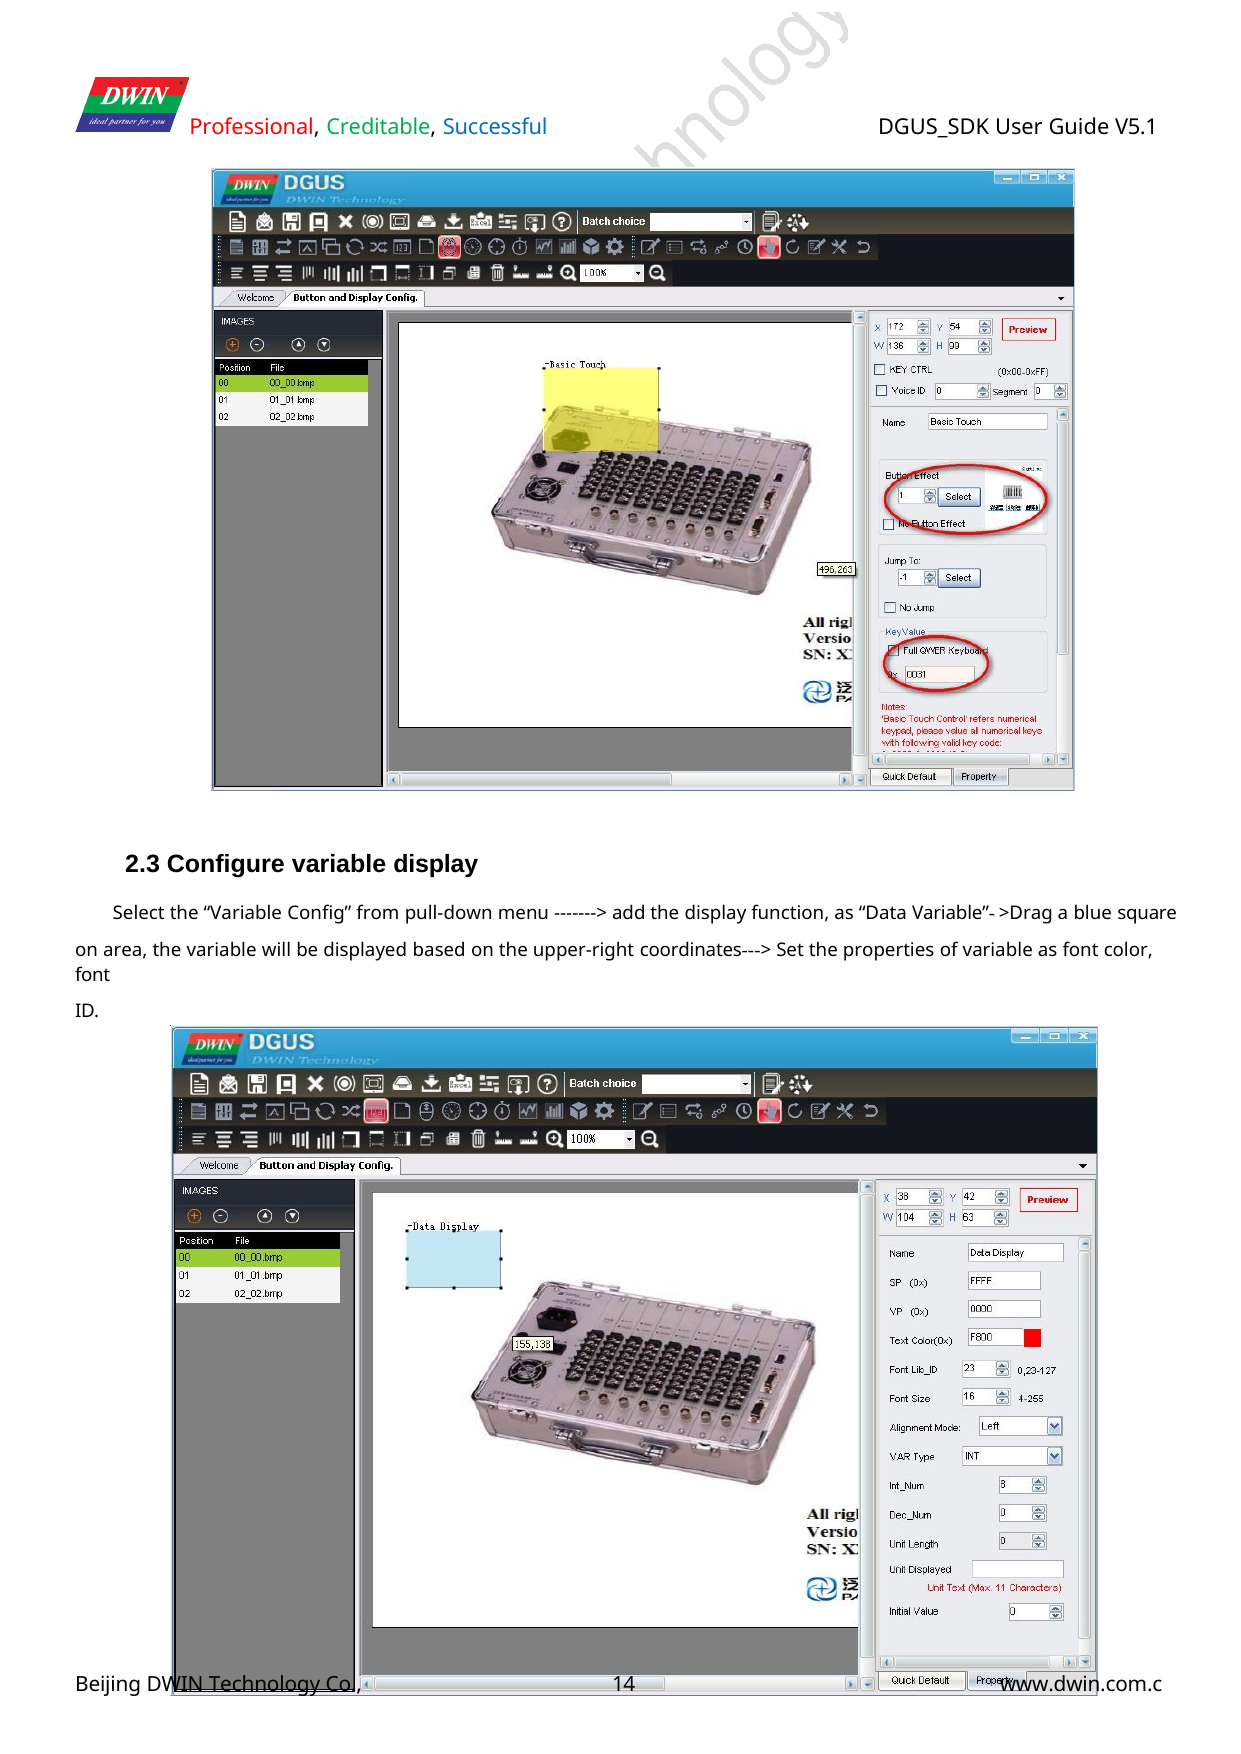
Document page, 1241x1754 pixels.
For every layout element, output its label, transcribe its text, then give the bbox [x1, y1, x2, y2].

picture [211, 141, 1075, 791]
text Professional, Creditable, Successful DGUS_SDK User Guide V5.1 [189, 111, 1181, 141]
picture [170, 1025, 1098, 1696]
text on area, the variable will be displayed based on the upper-right coordinates > Set the properties of variable as font color, font [75, 936, 1181, 987]
text Select the “Variable Config” from pull-down menu -------> add the display function, as “Data Variable” >Drag a blue square [112, 899, 1181, 925]
text ID. [75, 998, 1181, 1023]
subtitle Configure variable display [125, 849, 1181, 878]
picture [75, 77, 190, 132]
picture [219, 12, 849, 111]
